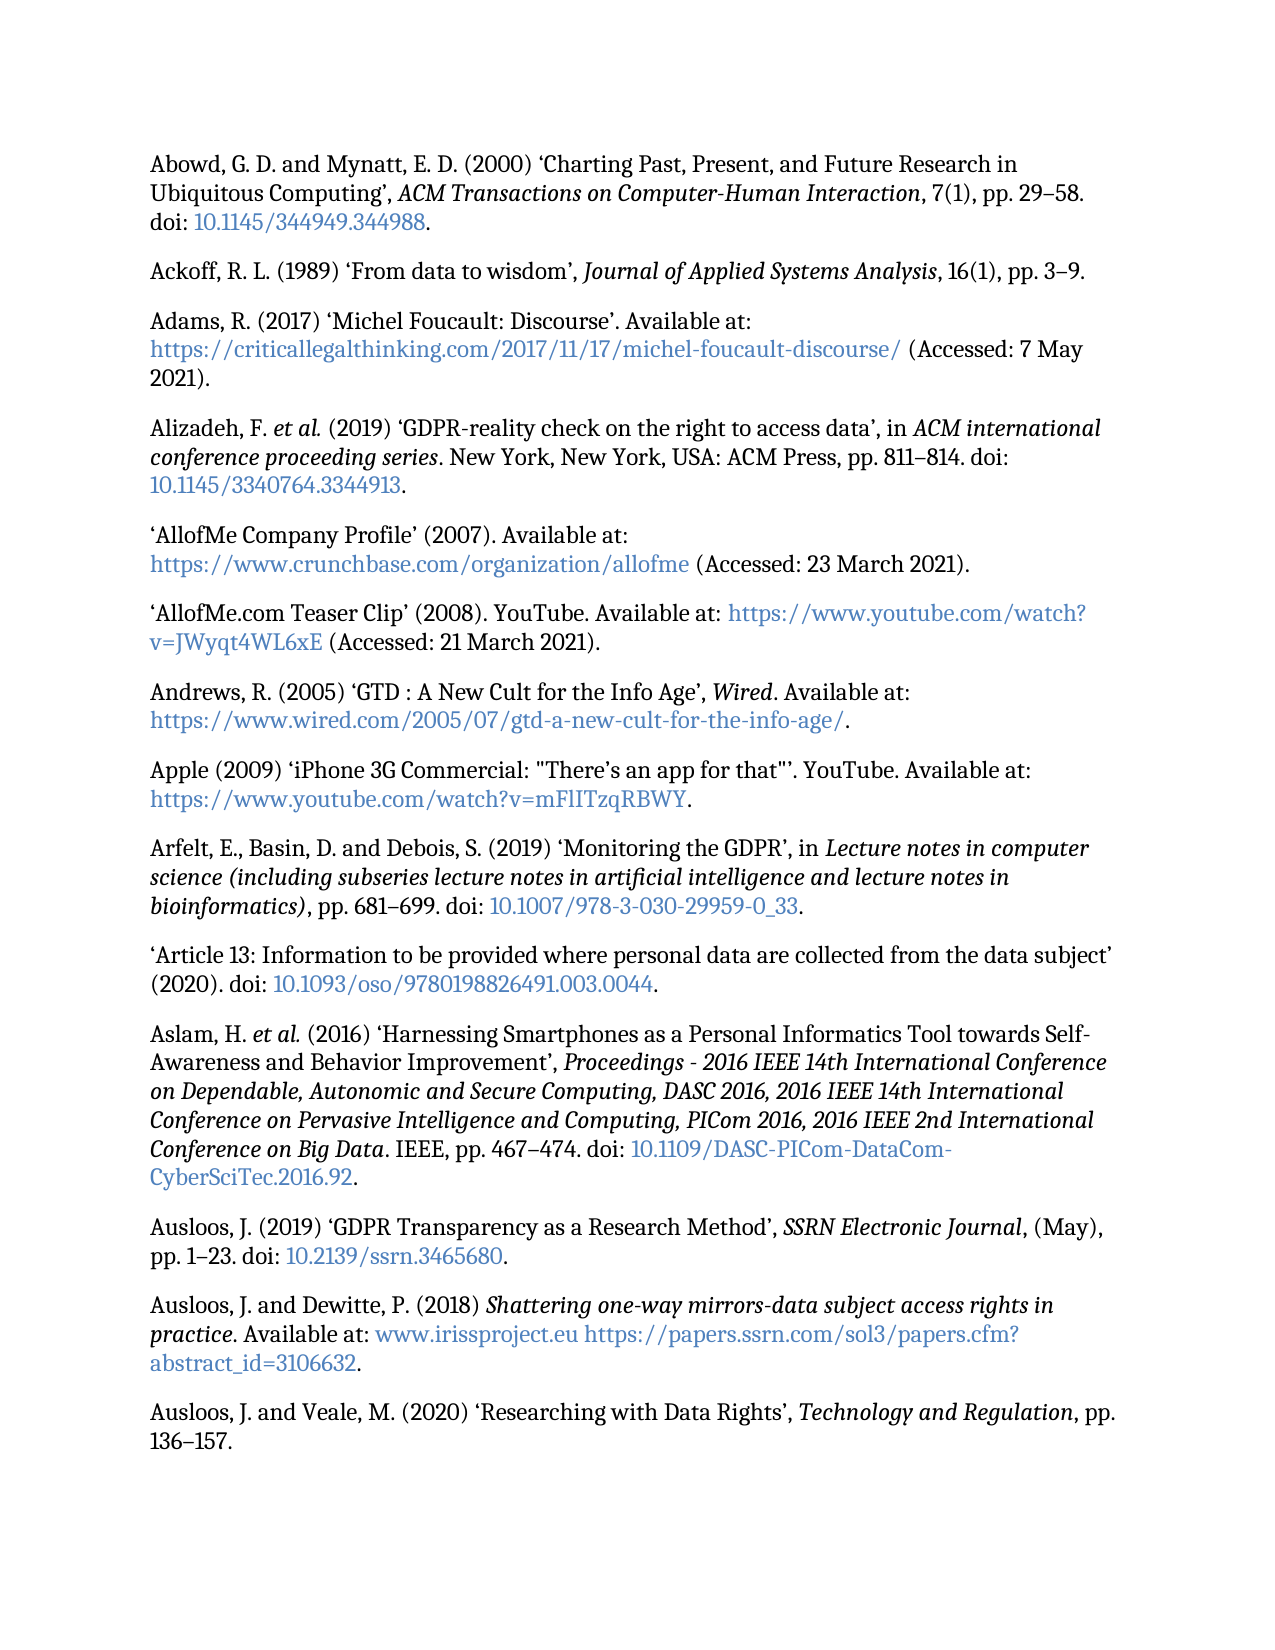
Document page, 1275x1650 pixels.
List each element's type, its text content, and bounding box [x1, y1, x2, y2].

text Aslam, H. et al. (2016) ‘Harnessing Smartphones as a Personal Informatics Tool towards Self-Awareness and Behavior Improvement’, Proceedings - 2016 IEEE 14th International Conference on Dependable, Autonomic and Secure Computing, DASC 2016, 2016 IEEE 14th International Conference on Pervasive Intelligence and Computing, PICom 2016, 2016 IEEE 2nd International Conference on Big Data. IEEE, pp. 467–474. doi: 10.1109/DASC-PICom-DataCom-CyberSciTec.2016.92. [150, 1019, 1125, 1192]
text Andrews, R. (2005) ‘GTD : A New Cult for the Info Age’, Wired. Available at: https://www.wired.com/2005/07/gtd-a-new-cult-for-the-info-age/. [150, 677, 1125, 735]
text Arfelt, E., Basin, D. and Debois, S. (2019) ‘Monitoring the GDPR’, in Lecture notes in computer science (including subseries lecture notes in artificial intelligence and lecture notes in bioinformatics), pp. 681–699. doi: 10.1007/978-3-030-29959-0_33. [150, 834, 1125, 920]
text Alizadeh, F. et al. (2019) ‘GDPR-reality check on the right to access data’, in ACM international conference proceeding series. New York, New York, USA: ACM Press, pp. 811–814. doi: 10.1145/3340764.3344913. [150, 414, 1125, 500]
text ‘AllofMe Company Profile’ (2007). Available at: https://www.crunchbase.com/organization/allofme (Accessed: 23 March 2021). [150, 521, 1125, 578]
text Ausloos, J. and Dewitte, P. (2018) Shattering one-way mirrors-data subject access rights in practice. Available at: www.irissproject.eu https://papers.ssrn.com/sol3/papers.cfm?abstract_id=3106632. [150, 1291, 1125, 1377]
text ‘AllofMe.com Teaser Clip’ (2008). YouTube. Available at: https://www.youtube.com/watch?v=JWyqt4WL6xE (Accessed: 21 March 2021). [150, 599, 1125, 657]
text Abowd, G. D. and Mynatt, E. D. (2000) ‘Charting Past, Present, and Future Research in Ubiquitous Computing’, ACM Transactions on Computer-Human Interaction, 7(1), pp. 29–58. doi: 10.1145/344949.344988. [150, 150, 1125, 236]
text Ackoff, R. L. (1989) ‘From data to wisdom’, Journal of Applied Systems Analysis, 16(1), pp. 3–9. [150, 257, 1125, 286]
text ‘Article 13: Information to be provided where personal data are collected from the data subject’ (2020). doi: 10.1093/oso/9780198826491.003.0044. [150, 941, 1125, 999]
text Adams, R. (2017) ‘Michel Foucault: Discourse’. Available at: https://criticallegalthinking.com/2017/11/17/michel-foucault-discourse/ (Accessed: 7 May 2021). [150, 307, 1125, 393]
text Apple (2009) ‘iPhone 3G Commercial: "There’s an app for that"’. YouTube. Available at: https://www.youtube.com/watch?v=mFlITzqRBWY. [150, 756, 1125, 813]
text Ausloos, J. and Veale, M. (2020) ‘Researching with Data Rights’, Technology and Regulation, pp. 136–157. [150, 1398, 1125, 1456]
text Ausloos, J. (2019) ‘GDPR Transparency as a Research Method’, SSRN Electronic Journal, (May), pp. 1–23. doi: 10.2139/ssrn.3465680. [150, 1213, 1125, 1270]
